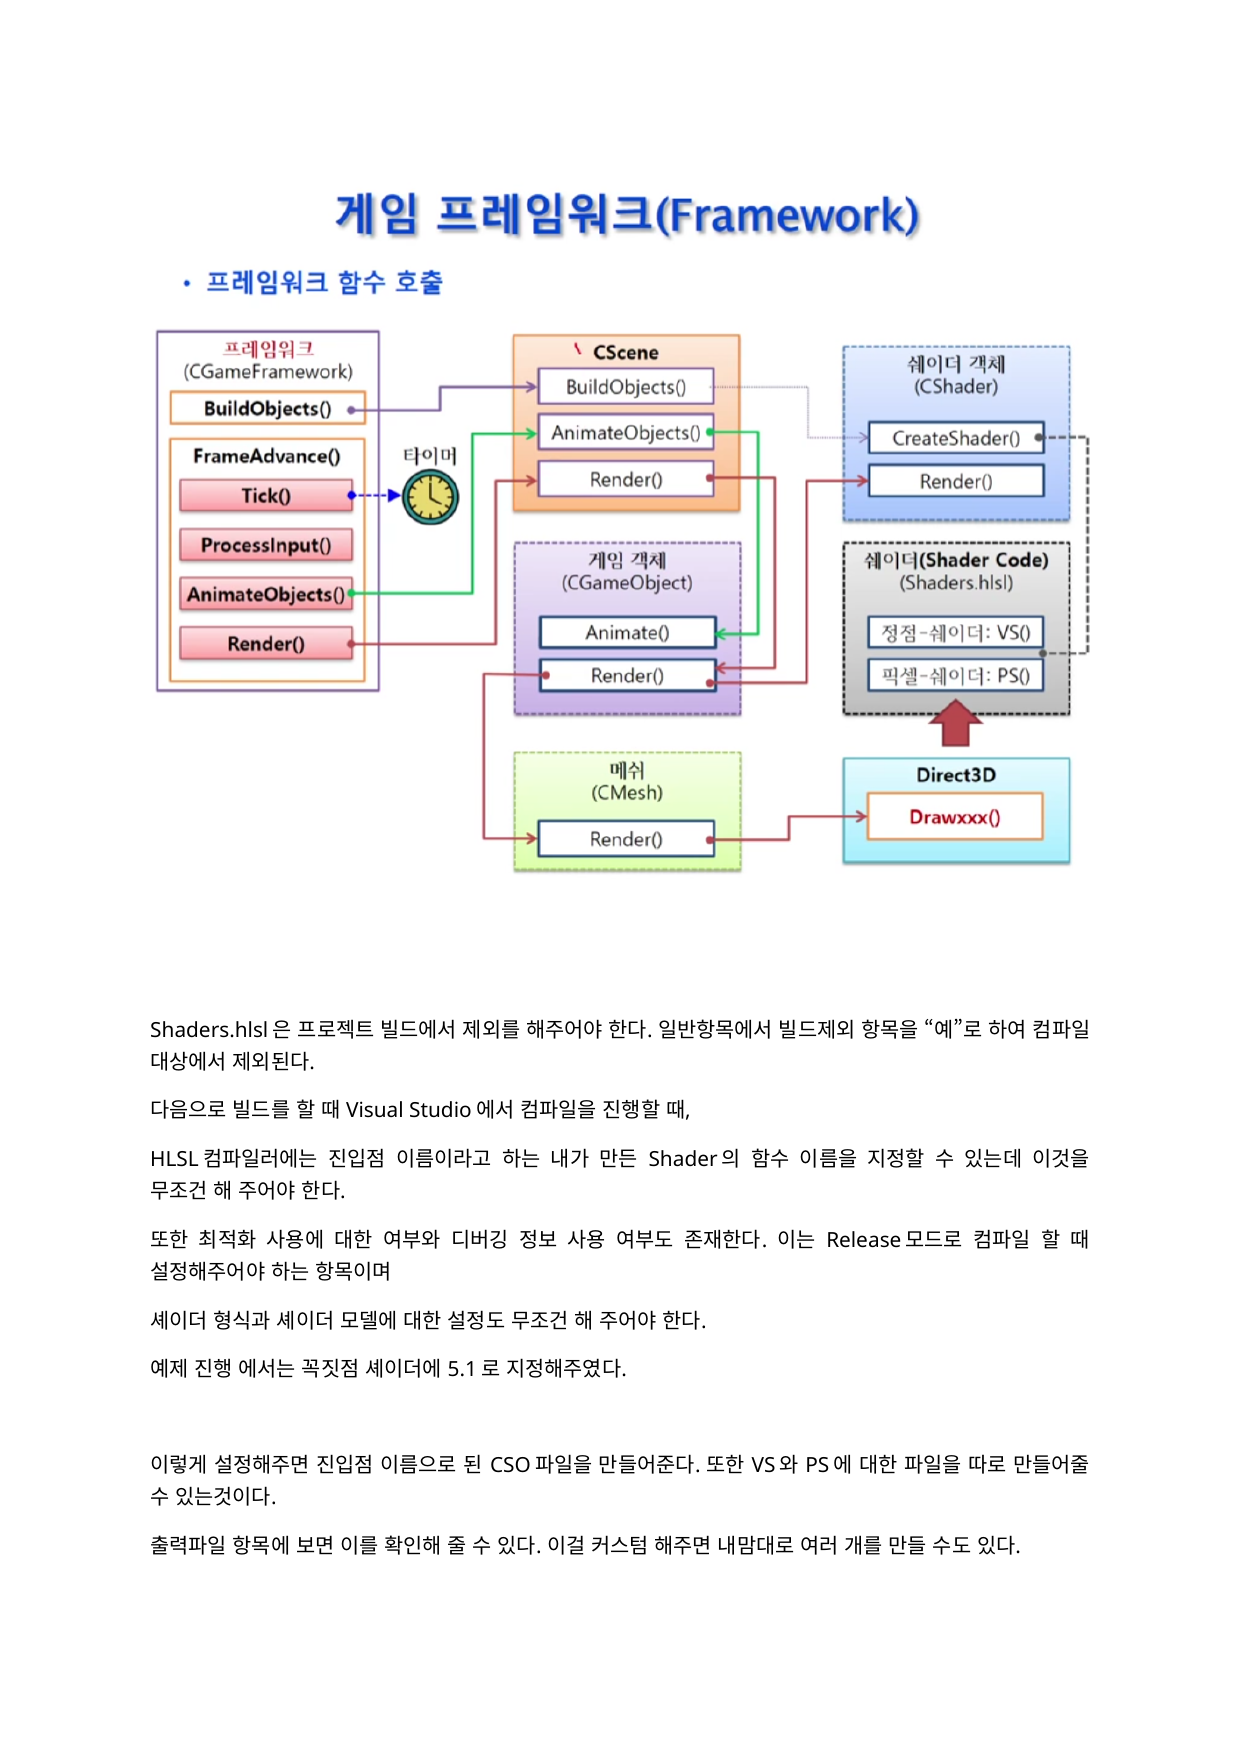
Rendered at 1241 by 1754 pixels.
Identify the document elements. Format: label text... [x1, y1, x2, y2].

text 예제 진행 에서는 꼭짓점 셰이더에 5.1로 지정해주였다. [150, 1353, 1090, 1383]
text 이렇게 설정해주면 진입점 이름으로 된 CSO파일을 만들어준다. 또한 VS와 PS에 대한 파일을 따로 만들어줄 수 있는것이다. [150, 1448, 1090, 1511]
picture [150, 177, 1091, 901]
text 또한 최적화 사용에 대한 여부와 디버깅 정보 사용 여부도 존재한다. 이는 Release모드로 컴파일 할 때 설정해주어야 하는 항목이며 [150, 1223, 1090, 1286]
text Shaders.hlsl은 프로젝트 빌드에서 제외를 해주어야 한다. 일반항목에서 빌드제외 항목을 “예”로 하여 컴파일 대상에서 제외된다. [150, 1013, 1090, 1075]
text 출력파일 항목에 보면 이를 확인해 줄 수 있다. 이걸 커스텀 해주면 내맘대로 여러 개를 만들 수도 있다. [150, 1529, 1090, 1559]
text 다음으로 빌드를 할 때 Visual Studio에서 컴파일을 진행할 때, [150, 1094, 1090, 1124]
text 셰이더 형식과 셰이더 모델에 대한 설정도 무조건 해 주어야 한다. [150, 1304, 1090, 1334]
text HLSL컴파일러에는 진입점 이름이라고 하는 내가 만든 Shader의 함수 이름을 지정할 수 있는데 이것을 무조건 해 주어야 한다. [150, 1142, 1090, 1205]
